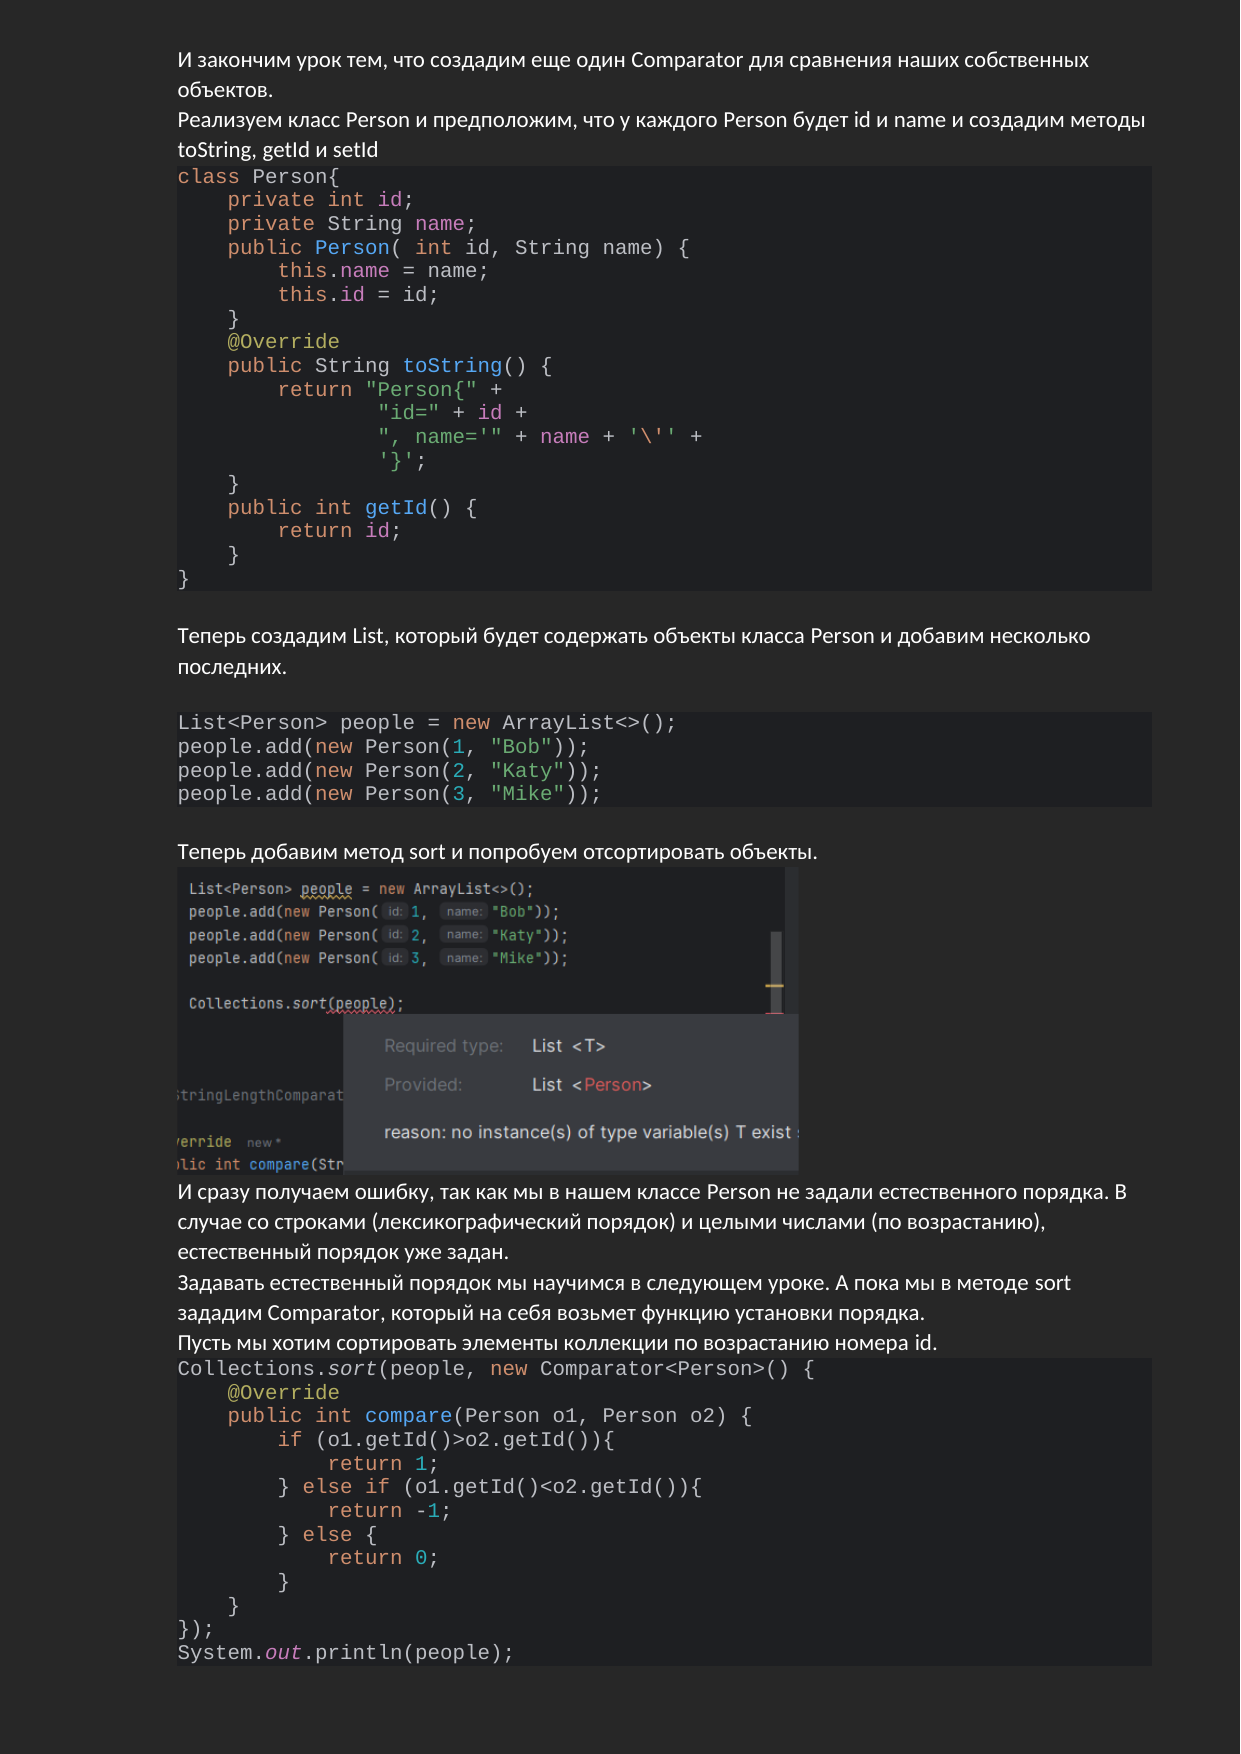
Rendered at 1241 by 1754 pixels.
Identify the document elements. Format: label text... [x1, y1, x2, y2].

picture [177, 867, 799, 1175]
text Collections.sort(people, new Comparator<Person>() { @Override public int compare(Person o1, Person o2) { if (o1.getId()>o2.getId()){ return 1; } else if (o1.getId()<o2.getId()){ return -1; } else { return 0; } } }); [177, 1358, 1152, 1642]
text И сразу получаем ошибку, так как мы в нашем классе Person не задали естественного порядка. В случае со строками (лексикографический порядок) и целыми числами (по возрастанию), естественный порядок уже задан. [177, 1177, 1152, 1265]
text Теперь создадим List, который будет содержать объекты класса Person и добавим несколько последних. [177, 622, 1152, 680]
text Задавать естественный порядок мы научимся в следующем уроке. А пока мы в методе sort зададим Comparator, который на себя возьмет функцию установки порядка. [177, 1268, 1152, 1326]
text Реализуем класс Person и предположим, что у каждого Person будет id и name и создадим методы toString, getId и setId [177, 105, 1152, 164]
text List<Person> people = new ArrayList<>(); people.add(new Person(1, "Bob")); people.add(new Person(2, "Katy")); people.add(new Person(3, "Mike")); [177, 712, 1152, 807]
text И закончим урок тем, что создадим еще один Comparator для сравнения наших собственных объектов. [177, 45, 1152, 103]
text Теперь добавим метод sort и попробуем отсортировать объекты. [177, 837, 1152, 865]
text System.out.println(people); [177, 1642, 1152, 1666]
text class Person{ private int id; private String name; public Person( int id, String name) { this.name = name; this.id = id; } @Override public String toString() { return "Person{" + "id=" + id + ", name='" + name + '\'' + '}'; } public int getId() { return id; } } [177, 166, 1152, 591]
text Пусть мы хотим сортировать элементы коллекции по возрастанию номера id. [177, 1328, 1152, 1356]
